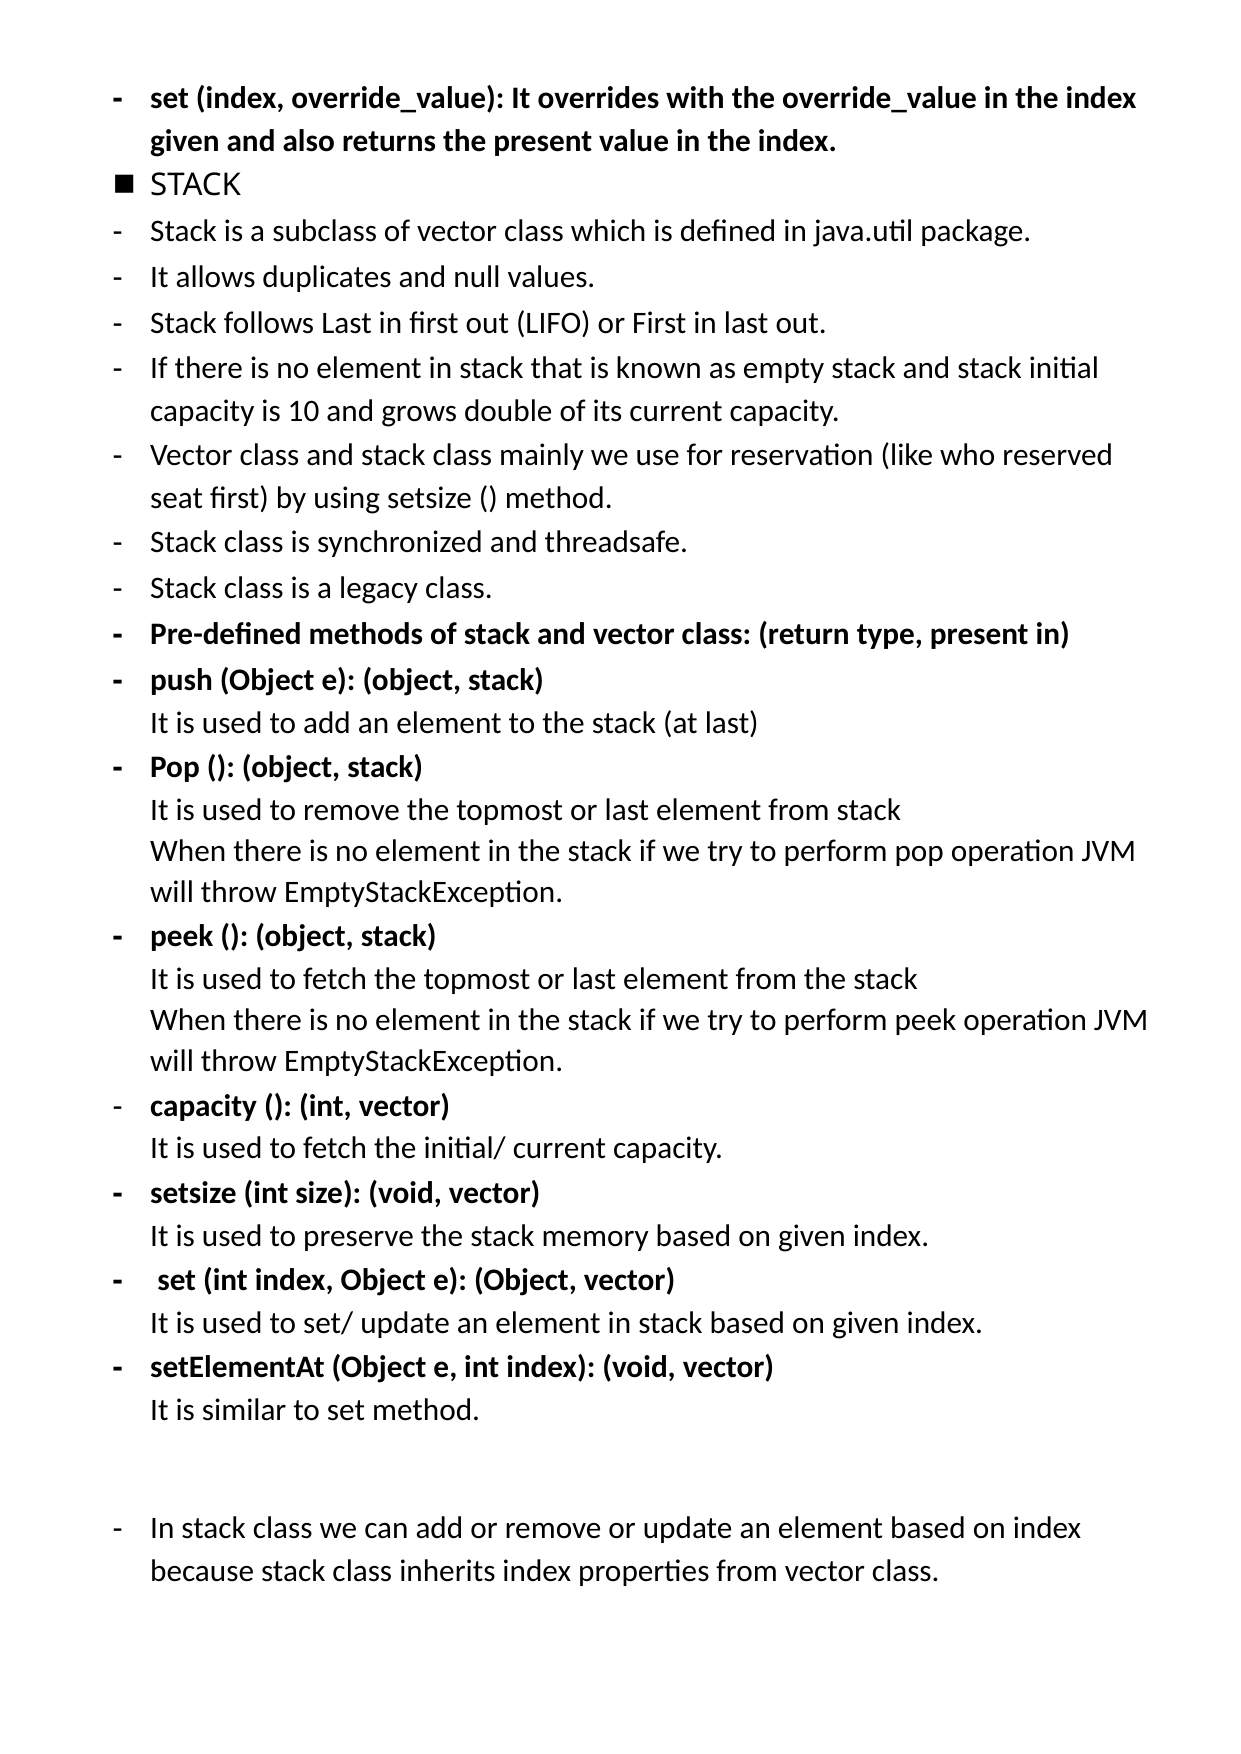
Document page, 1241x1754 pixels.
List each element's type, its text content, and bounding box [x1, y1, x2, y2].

list set (index, override_value): It overrides with the override_value in the index given and also returns the present value in the index. [112, 75, 1165, 159]
list If there is no element in stack that is known as empty stack and stack initial capacity is 10 and grows double of its current capacity. [112, 346, 1165, 429]
list peek (): (object, stack) [112, 913, 1165, 956]
list It is used to fetch the topmost or last element from the stack [150, 959, 1165, 997]
list When there is no element in the stack if we try to perform peek operation JVM will throw EmptyStackException. [150, 1000, 1165, 1080]
list It is similar to set method. [150, 1390, 1165, 1428]
list Stack class is a legacy class. [112, 565, 1165, 608]
list In stack class we can add or remove or update an element based on index because stack class inherits index properties from vector class. [112, 1506, 1165, 1589]
list Pop (): (object, stack) [112, 744, 1165, 787]
list setElementAt (Object e, int index): (void, vector) [112, 1344, 1165, 1387]
list STACK [112, 162, 1165, 204]
list It is used to add an element to the stack (at last) [150, 703, 1165, 741]
list Stack is a subclass of vector class which is defined in java.util package. [112, 208, 1165, 250]
list It is used to fetch the initial/ current capacity. [150, 1129, 1165, 1167]
list When there is no element in the stack if we try to perform pop operation JVM will throw EmptyStackException. [150, 831, 1165, 910]
list Stack class is synchronized and threadsafe. [112, 519, 1165, 562]
list Vector class and stack class mainly we use for reservation (like who reserved seat first) by using setsize () method. [112, 432, 1165, 516]
list setsize (int size): (void, vector) [112, 1170, 1165, 1212]
list It is used to preserve the stack memory based on given index. [150, 1216, 1165, 1254]
list capacity (): (int, vector) [112, 1083, 1165, 1125]
list Stack follows Last in first out (LIFO) or First in last out. [112, 299, 1165, 342]
list Pre-defined methods of stack and vector class: (return type, present in) [112, 611, 1165, 653]
list push (Object e): (object, stack) [112, 657, 1165, 699]
list It allows duplicates and null values. [112, 254, 1165, 296]
list It is used to set/ update an element in stack based on given index. [150, 1303, 1165, 1341]
list set (int index, Object e): (Object, vector) [112, 1257, 1165, 1299]
list It is used to remove the topmost or last element from stack [150, 790, 1165, 828]
